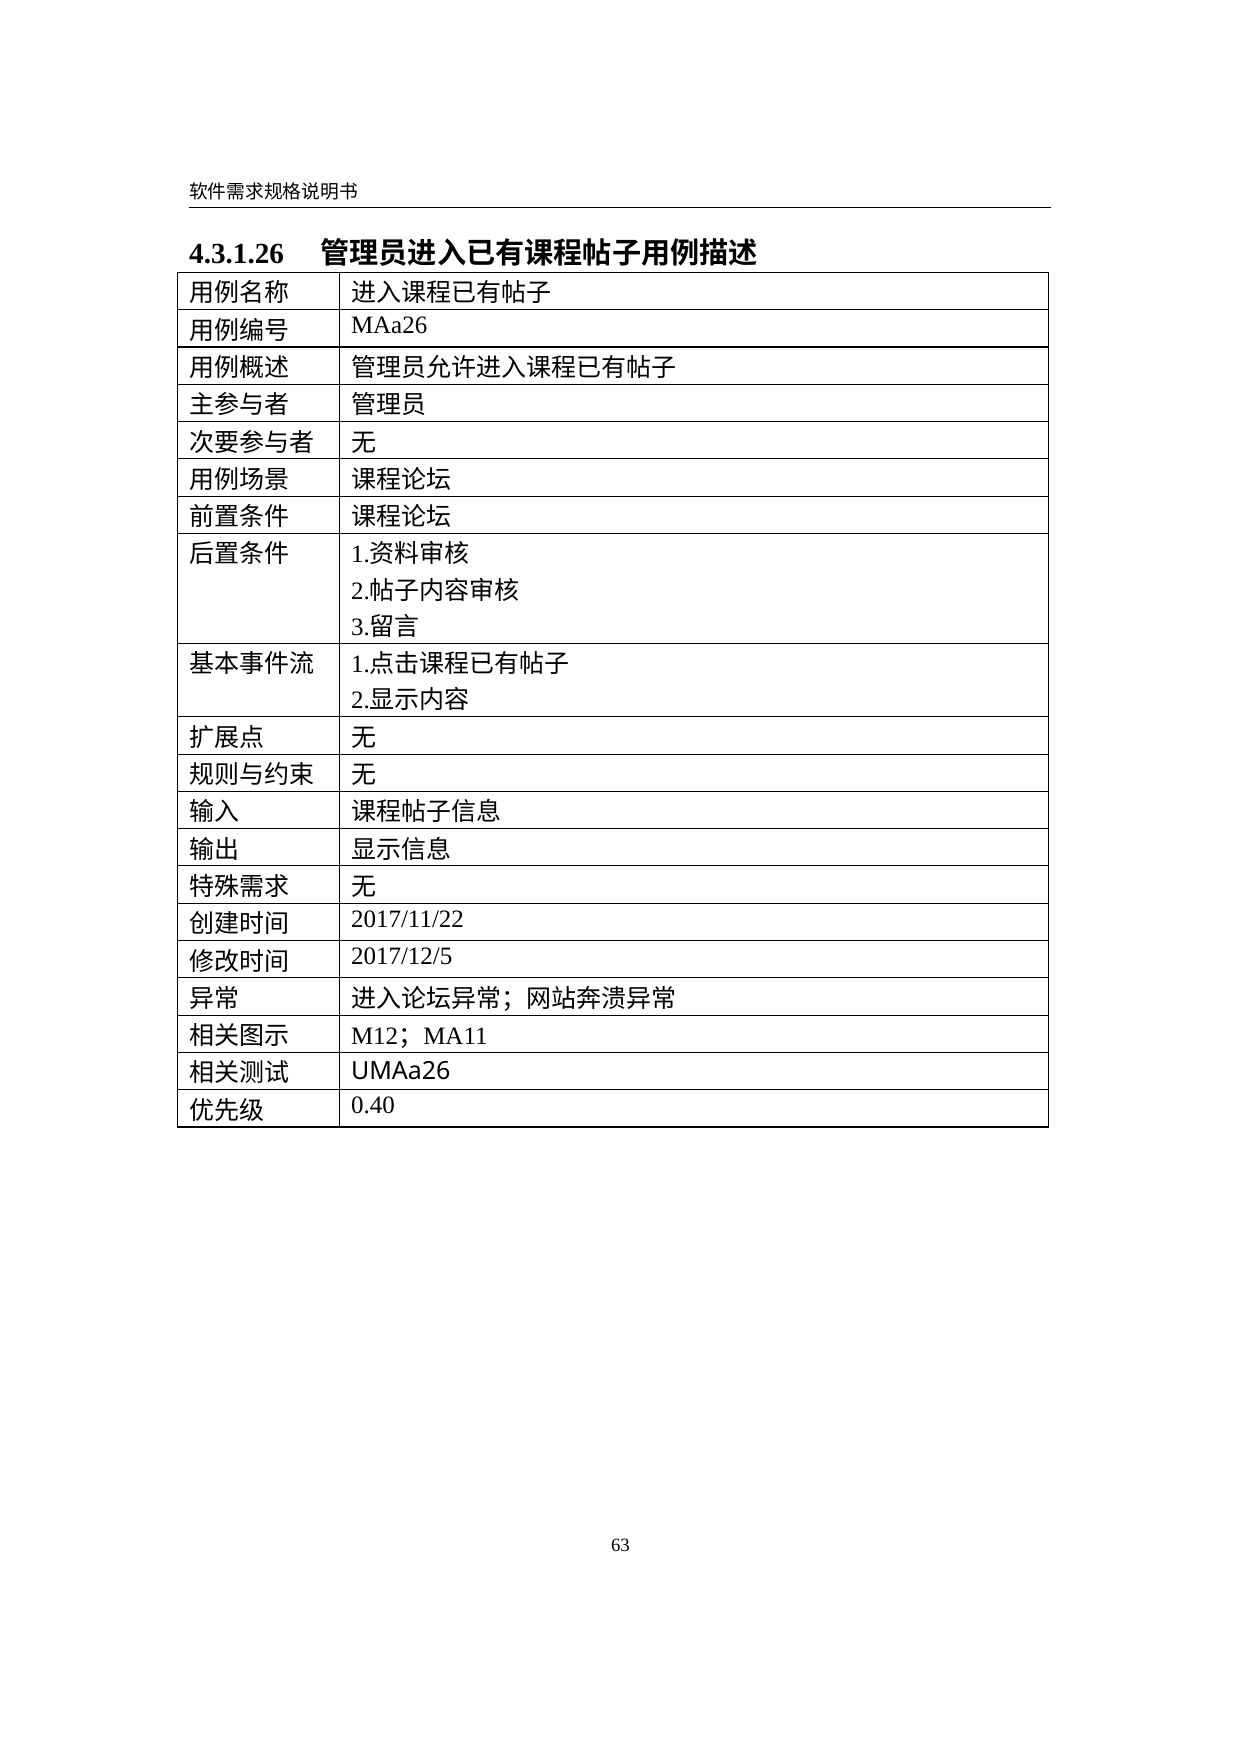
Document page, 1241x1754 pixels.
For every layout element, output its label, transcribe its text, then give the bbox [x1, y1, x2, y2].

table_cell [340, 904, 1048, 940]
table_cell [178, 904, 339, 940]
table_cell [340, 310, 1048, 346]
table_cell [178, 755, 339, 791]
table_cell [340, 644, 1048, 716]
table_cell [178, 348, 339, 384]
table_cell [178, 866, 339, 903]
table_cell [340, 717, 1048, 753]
subtitle 管理员进入已有课程帖子用例描述 [189, 229, 1051, 272]
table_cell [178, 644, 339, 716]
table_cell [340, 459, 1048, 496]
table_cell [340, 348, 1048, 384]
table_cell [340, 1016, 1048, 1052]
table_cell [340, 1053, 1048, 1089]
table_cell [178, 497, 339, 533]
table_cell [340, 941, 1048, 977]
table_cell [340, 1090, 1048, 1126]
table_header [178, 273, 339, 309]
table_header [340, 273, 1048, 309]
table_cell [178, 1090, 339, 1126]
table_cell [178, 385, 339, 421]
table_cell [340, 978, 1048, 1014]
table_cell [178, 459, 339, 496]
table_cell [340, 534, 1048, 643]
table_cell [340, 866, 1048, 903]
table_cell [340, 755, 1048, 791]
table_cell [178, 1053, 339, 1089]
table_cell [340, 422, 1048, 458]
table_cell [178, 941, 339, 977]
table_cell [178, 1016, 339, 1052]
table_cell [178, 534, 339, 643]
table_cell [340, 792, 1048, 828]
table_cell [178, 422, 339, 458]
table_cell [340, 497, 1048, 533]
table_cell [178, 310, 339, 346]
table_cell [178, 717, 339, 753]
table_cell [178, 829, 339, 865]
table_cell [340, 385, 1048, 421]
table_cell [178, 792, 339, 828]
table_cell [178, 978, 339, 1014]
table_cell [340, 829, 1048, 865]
